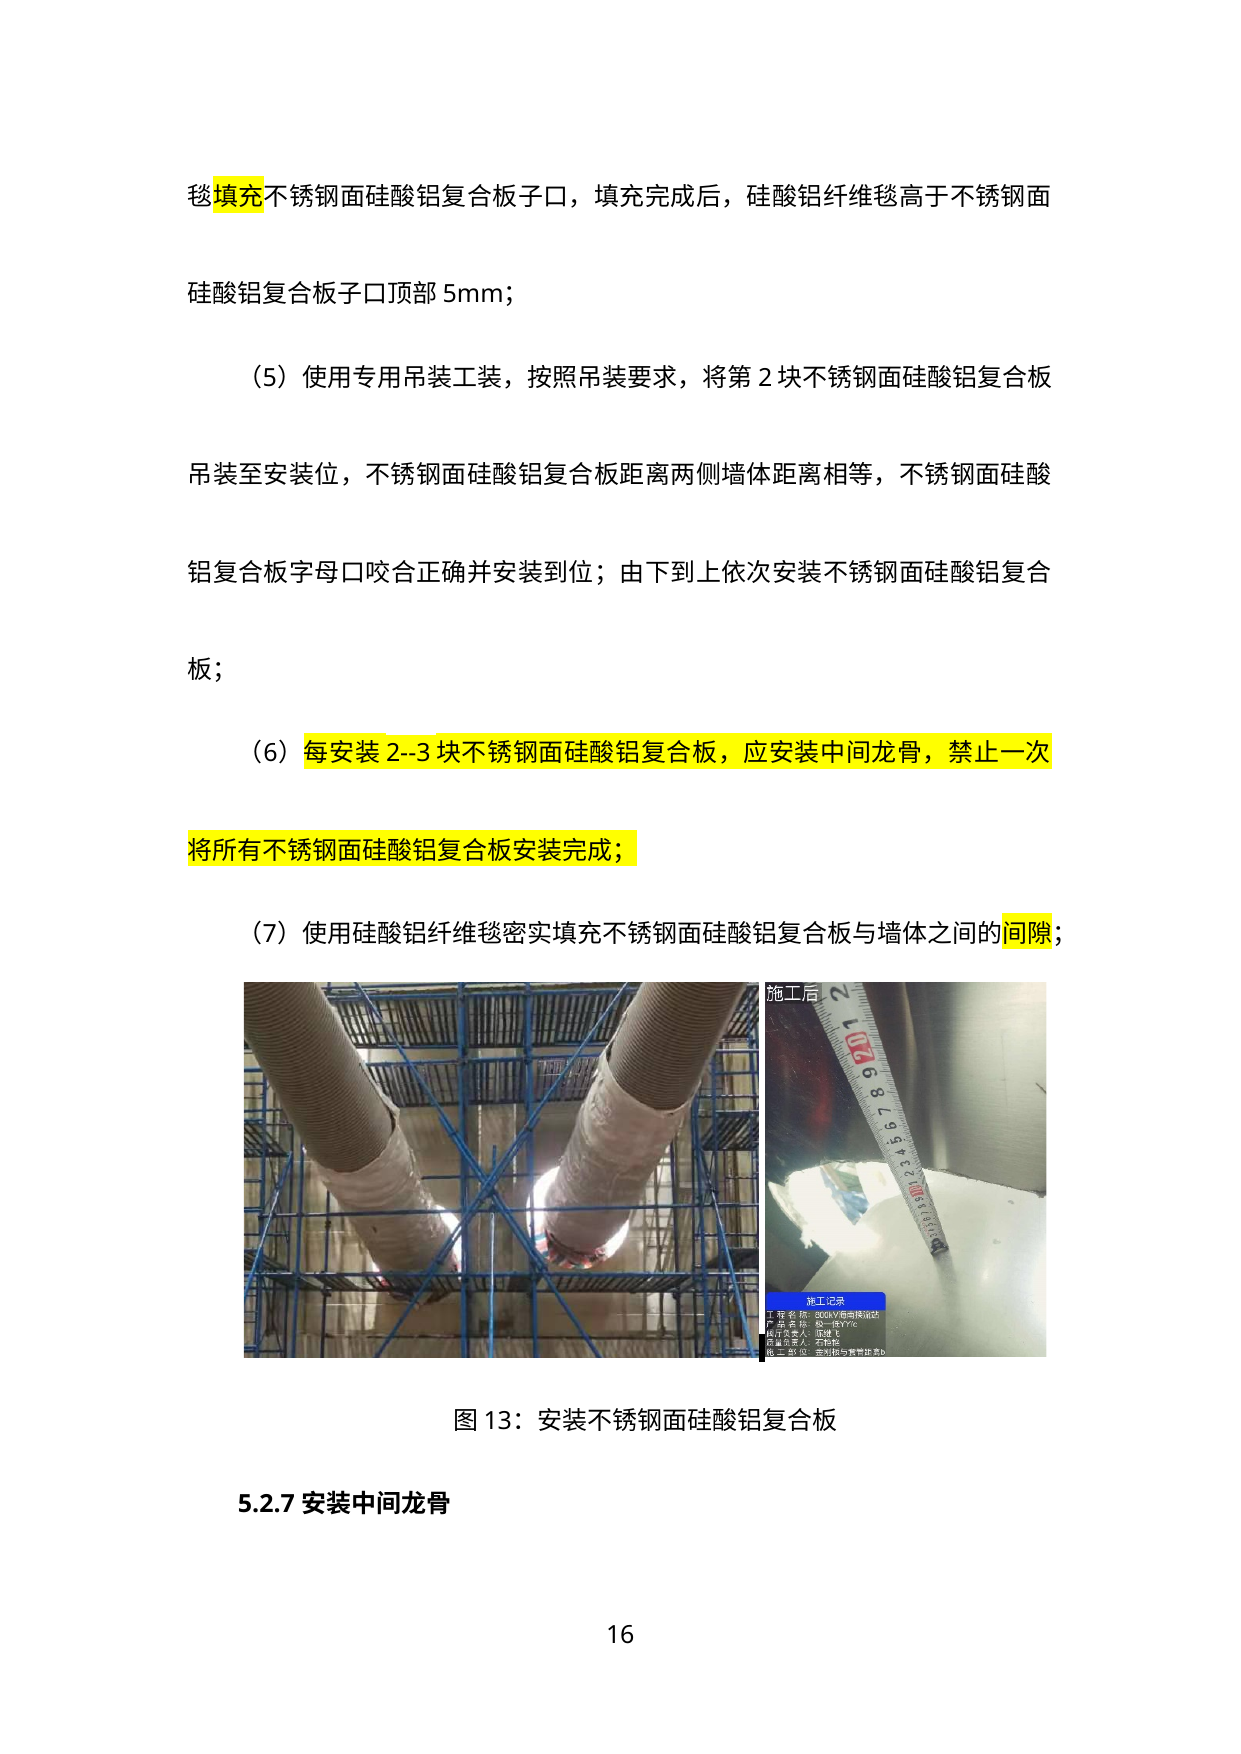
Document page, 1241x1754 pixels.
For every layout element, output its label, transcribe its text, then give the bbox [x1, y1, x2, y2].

text （7）使用硅酸铝纤维毯密实填充不锈钢面硅酸铝复合板与墙体之间的间隙； [187, 899, 1053, 964]
picture [765, 982, 1047, 1357]
text 图13：安装不锈钢面硅酸铝复合板 [187, 1386, 1053, 1451]
text 5.2.7 安装中间龙骨 [187, 1469, 1053, 1534]
text （6）每安装2--3块不锈钢面硅酸铝复合板，应安装中间龙骨，禁止一次将所有不锈钢面硅酸铝复合板安装完成； [187, 718, 1053, 881]
picture [243, 982, 759, 1358]
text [187, 162, 1053, 324]
text （5）使用专用吊装工装，按照吊装要求，将第2块不锈钢面硅酸铝复合板吊装至安装位，不锈钢面硅酸铝复合板距离两侧墙体距离相等，不锈钢面硅酸铝复合板字母口咬合正确并安装到位；由下到上依次安装不锈钢面硅酸铝复合板； [187, 343, 1053, 700]
